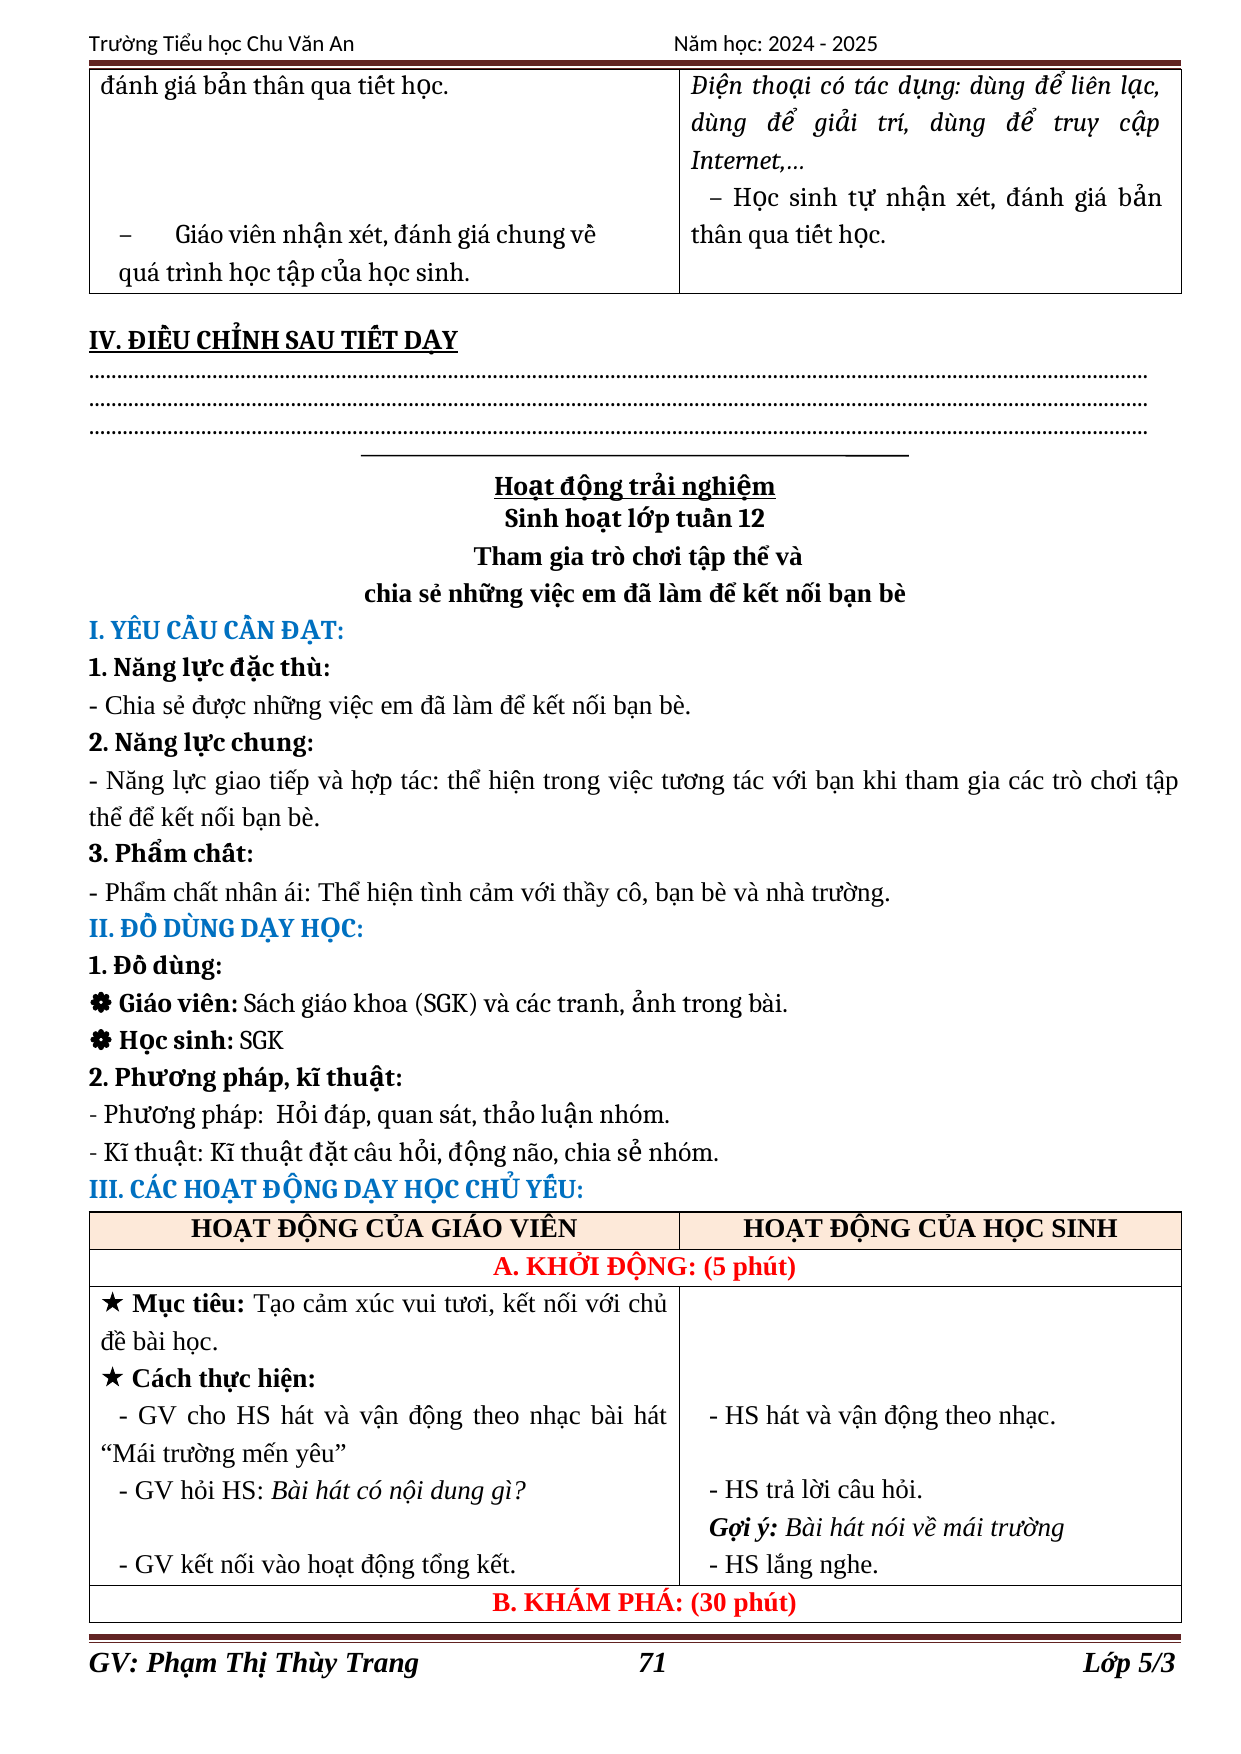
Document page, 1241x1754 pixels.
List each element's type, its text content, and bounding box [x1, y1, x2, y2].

text chia sẻ những việc em đã làm để kết nối bạn bè [89, 577, 1181, 608]
table_cell A. KHỞI ĐỘNG: (5 phút) [90, 1250, 1181, 1286]
text - Chia sẻ được những việc em đã làm để kết nối bạn bè. [89, 689, 1181, 720]
text - Phẩm chất nhân ái: Thể hiện tình cảm với thầy cô, bạn bè và nhà trường. [89, 876, 1181, 907]
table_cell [680, 70, 1181, 293]
text - Phương pháp: Hỏi đáp, quan sát, thảo luận nhóm. [89, 1099, 1181, 1131]
text Hoạt động trải nghiệm [89, 471, 1181, 503]
text Học sinh: SGK [89, 1025, 1181, 1056]
text I. YÊU CẦU CẦN ĐẠT: [89, 615, 1181, 646]
text 1. Năng lực đặc thù: [89, 652, 1181, 683]
table_cell B. KHÁM PHÁ: (30 phút) [90, 1586, 1181, 1622]
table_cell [90, 70, 679, 293]
table_header HOẠT ĐỘNG CỦA GIÁO VIÊN [90, 1213, 679, 1249]
text 2. Phương pháp, kĩ thuật: [89, 1062, 1181, 1093]
table_cell - HS hát và vận động theo nhạc. - HS trả lời câu hỏi. Gợi ý: Bài hát nói về mái trường - HS lắng nghe. [680, 1287, 1181, 1585]
text - Kĩ thuật: Kĩ thuật đặt câu hỏi, động não, chia sẻ nhóm. [89, 1137, 1181, 1168]
text - Năng lực giao tiếp và hợp tác: thể hiện trong việc tương tác với bạn khi tham gia các trò chơi tập thể để kết nối bạn bè. [89, 764, 1181, 832]
table_cell Mục tiêu: Tạo cảm xúc vui tươi, kết nối với chủ đề bài học. Cách thực hiện: - GV cho HS hát và vận động theo nhạc bài hát “Mái trường mến yêu” - GV hỏi HS: Bài hát có nội dung gì? - GV kết nối vào hoạt động tổng kết. [90, 1287, 679, 1585]
text IV. ĐIỀU CHỈNH SAU TIẾT DẠY [89, 325, 1181, 356]
text 2. Năng lực chung: [89, 727, 1181, 758]
text III. CÁC HOẠT ĐỘNG DẠY HỌC CHỦ YẾU: [89, 1174, 1181, 1205]
text Tham gia trò chơi tập thể và [89, 540, 1181, 571]
text II. ĐỒ DÙNG DẠY HỌC: [89, 913, 1181, 944]
table_header HOẠT ĐỘNG CỦA HỌC SINH [680, 1213, 1181, 1249]
text Sinh hoạt lớp tuần 12 [89, 503, 1181, 534]
text 1. Đồ dùng: [89, 950, 1181, 981]
text 3. Phẩm chất: [89, 838, 1181, 869]
text Giáo viên: Sách giáo khoa (SGK) và các tranh, ảnh trong bài. [89, 988, 1181, 1019]
